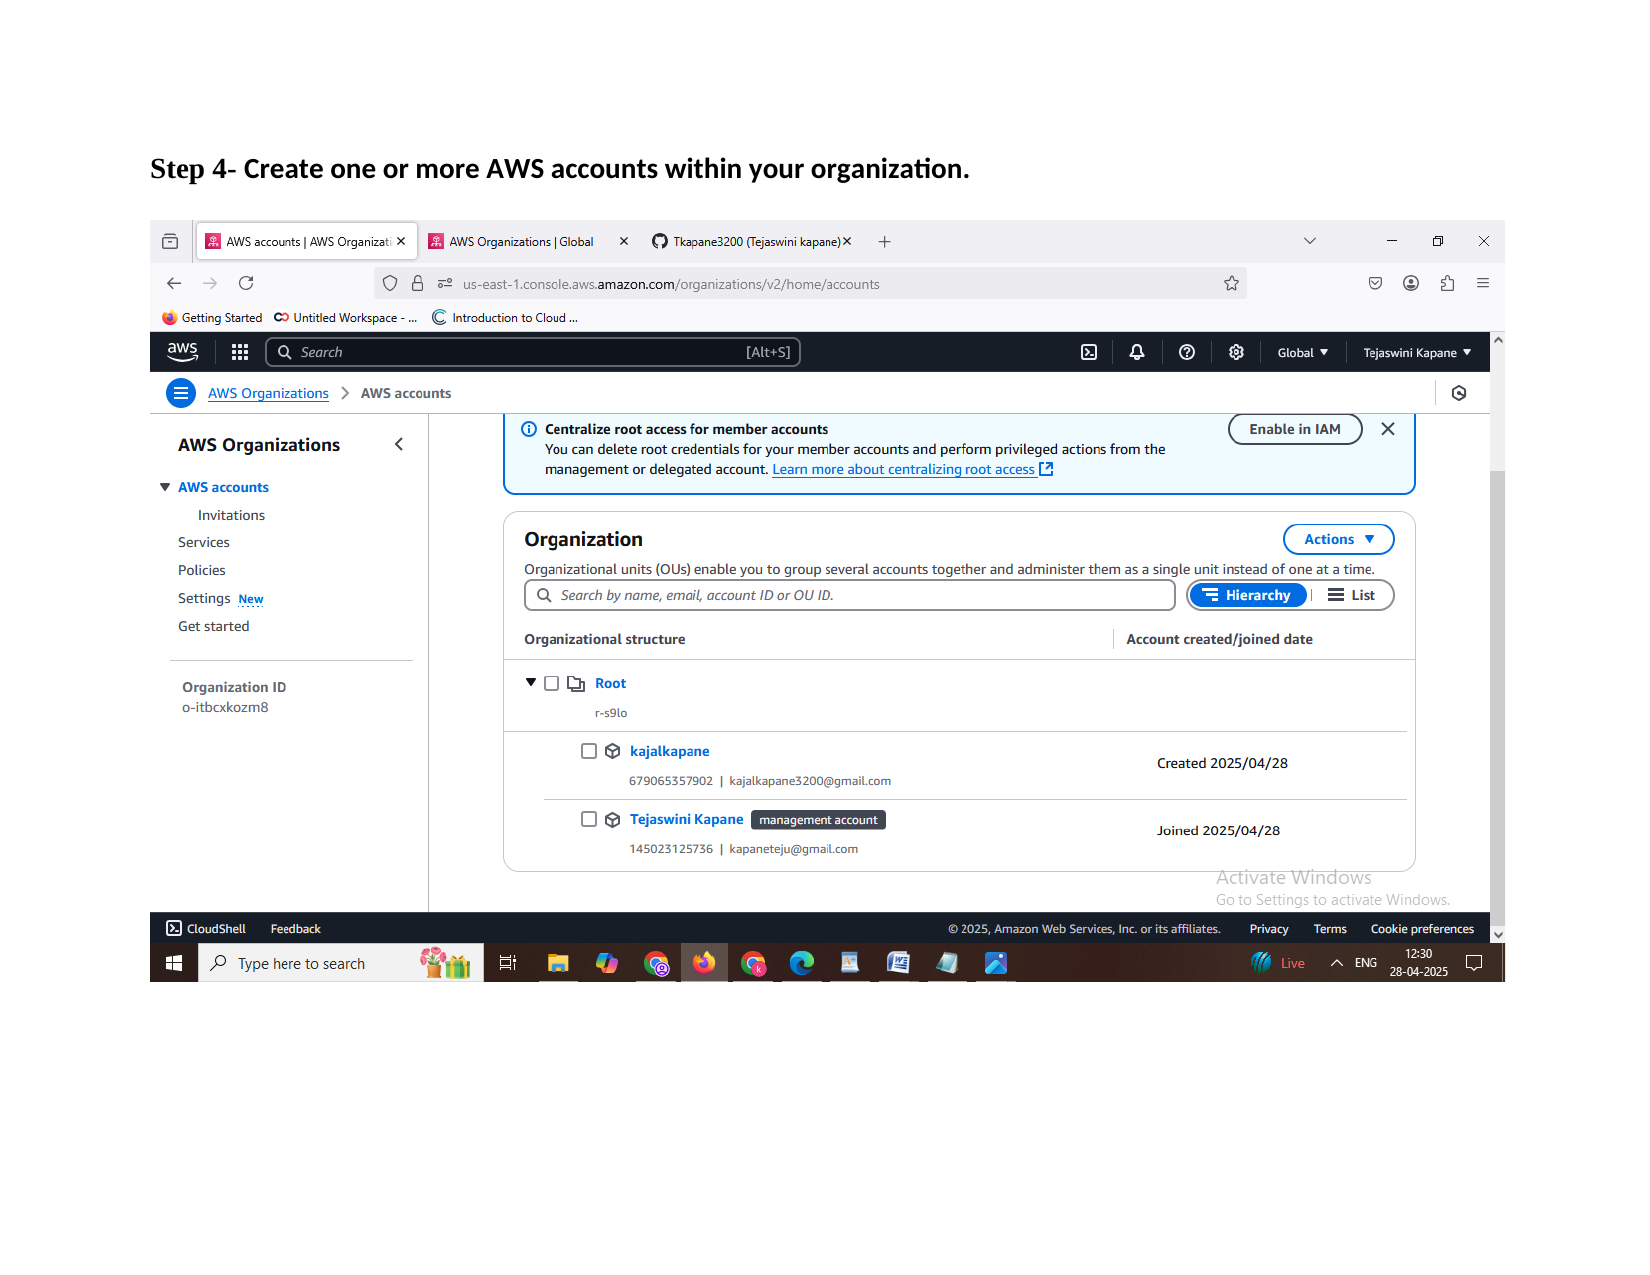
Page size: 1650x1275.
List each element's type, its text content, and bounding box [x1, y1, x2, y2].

picture [150, 220, 1506, 982]
text Step 4- Create one or more AWS accounts within your organization. [150, 150, 1500, 186]
